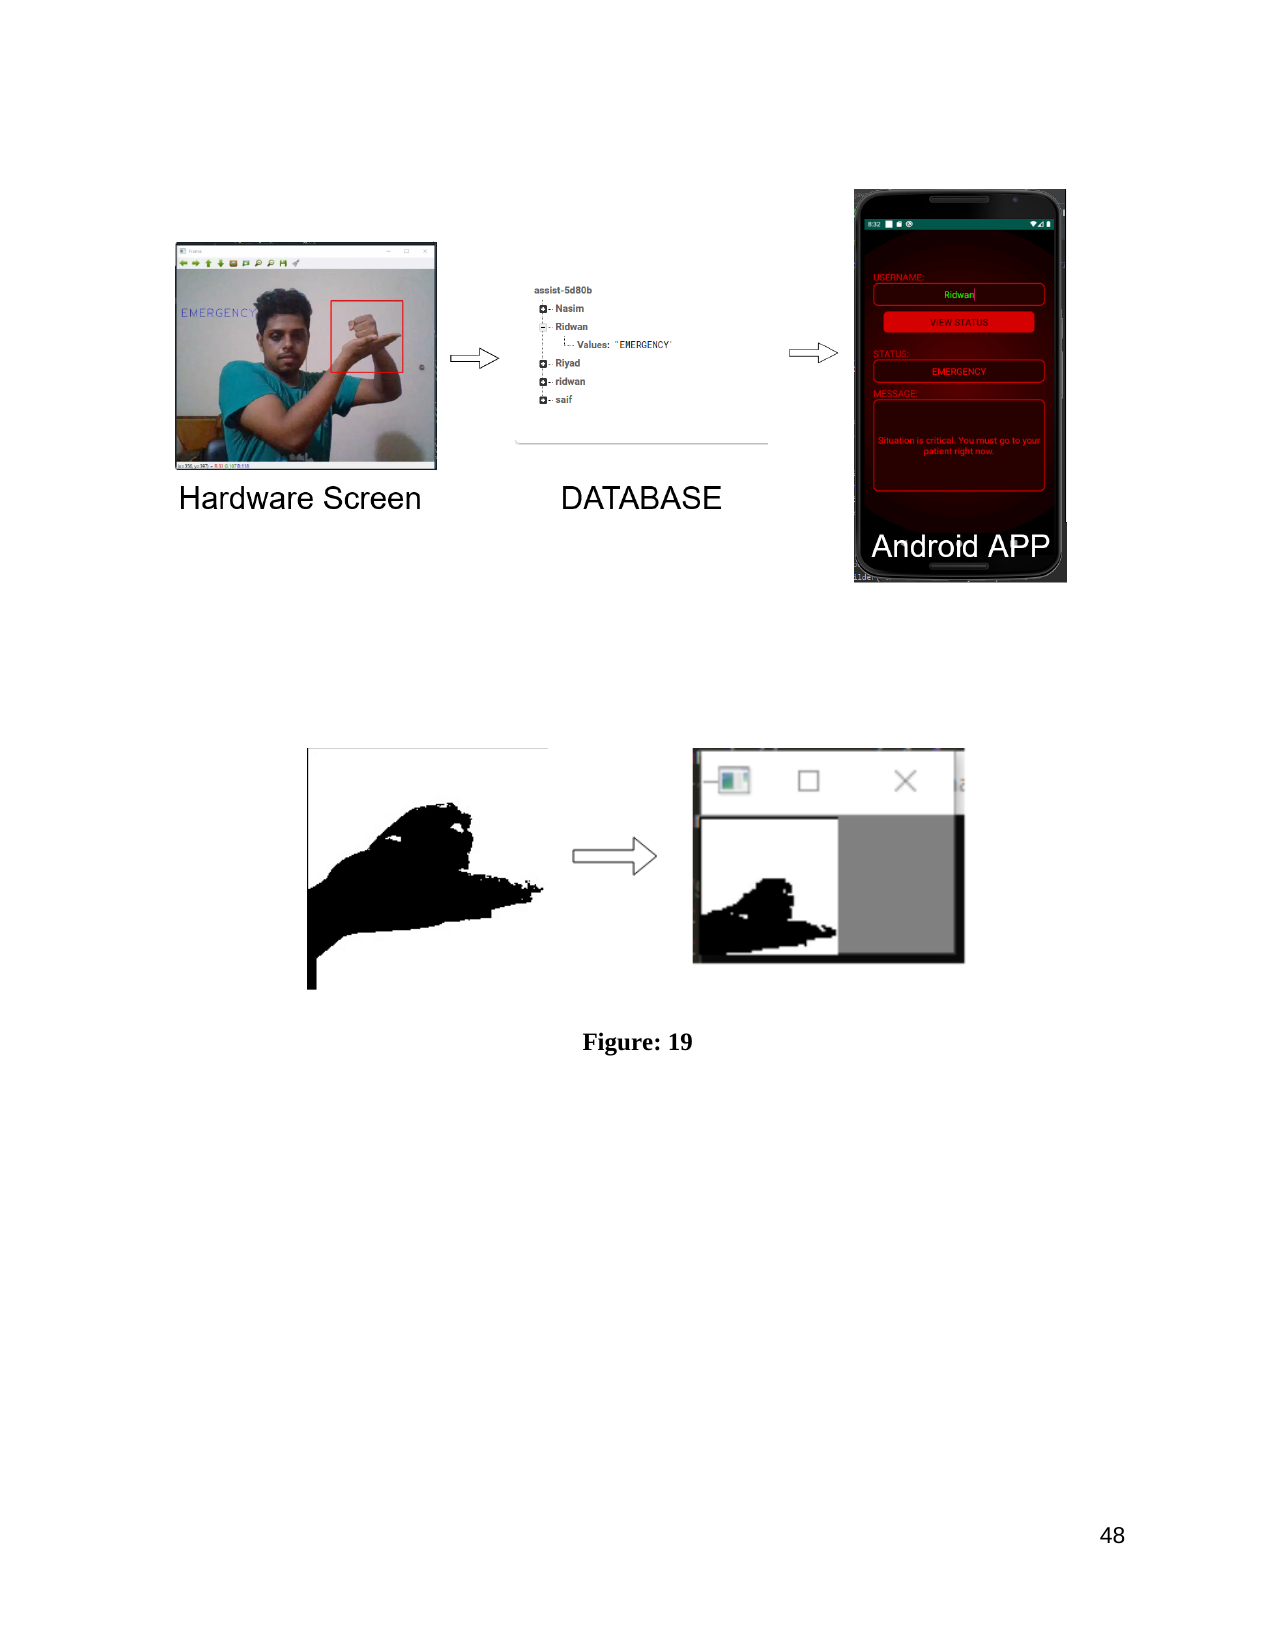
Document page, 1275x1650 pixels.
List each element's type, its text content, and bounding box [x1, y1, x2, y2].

picture [307, 748, 968, 991]
picture [150, 183, 1134, 590]
text Figure: 19 [150, 1027, 1125, 1056]
